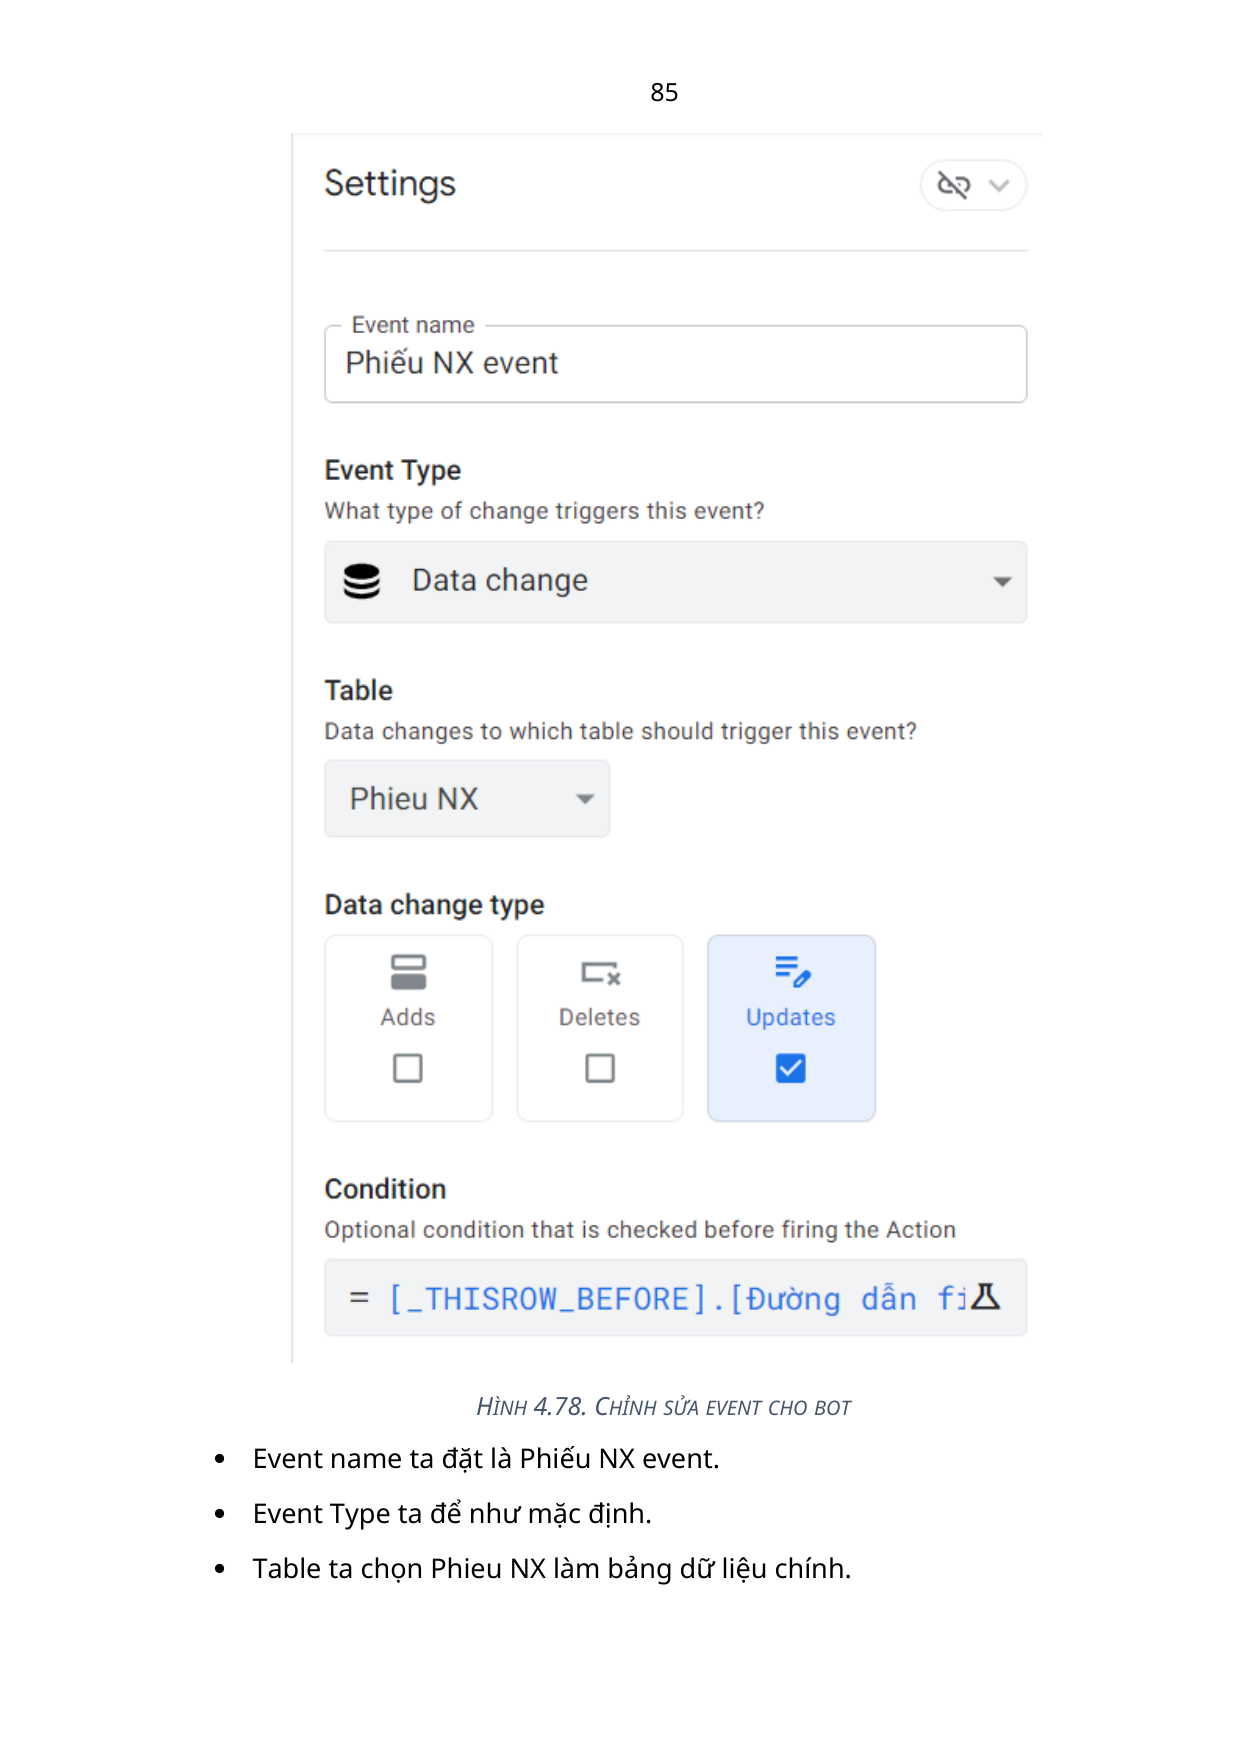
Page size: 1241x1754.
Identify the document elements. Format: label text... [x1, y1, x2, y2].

list Event name ta đặt là Phiếu NX event. [215, 1439, 1152, 1476]
list Event Type ta để như mặc định. [215, 1494, 1152, 1531]
text Hình 4.78. Chỉnh sửa event cho bot [177, 1388, 1152, 1422]
picture [287, 133, 1042, 1363]
list Table ta chọn Phieu NX làm bảng dữ liệu chính. [215, 1550, 1152, 1587]
